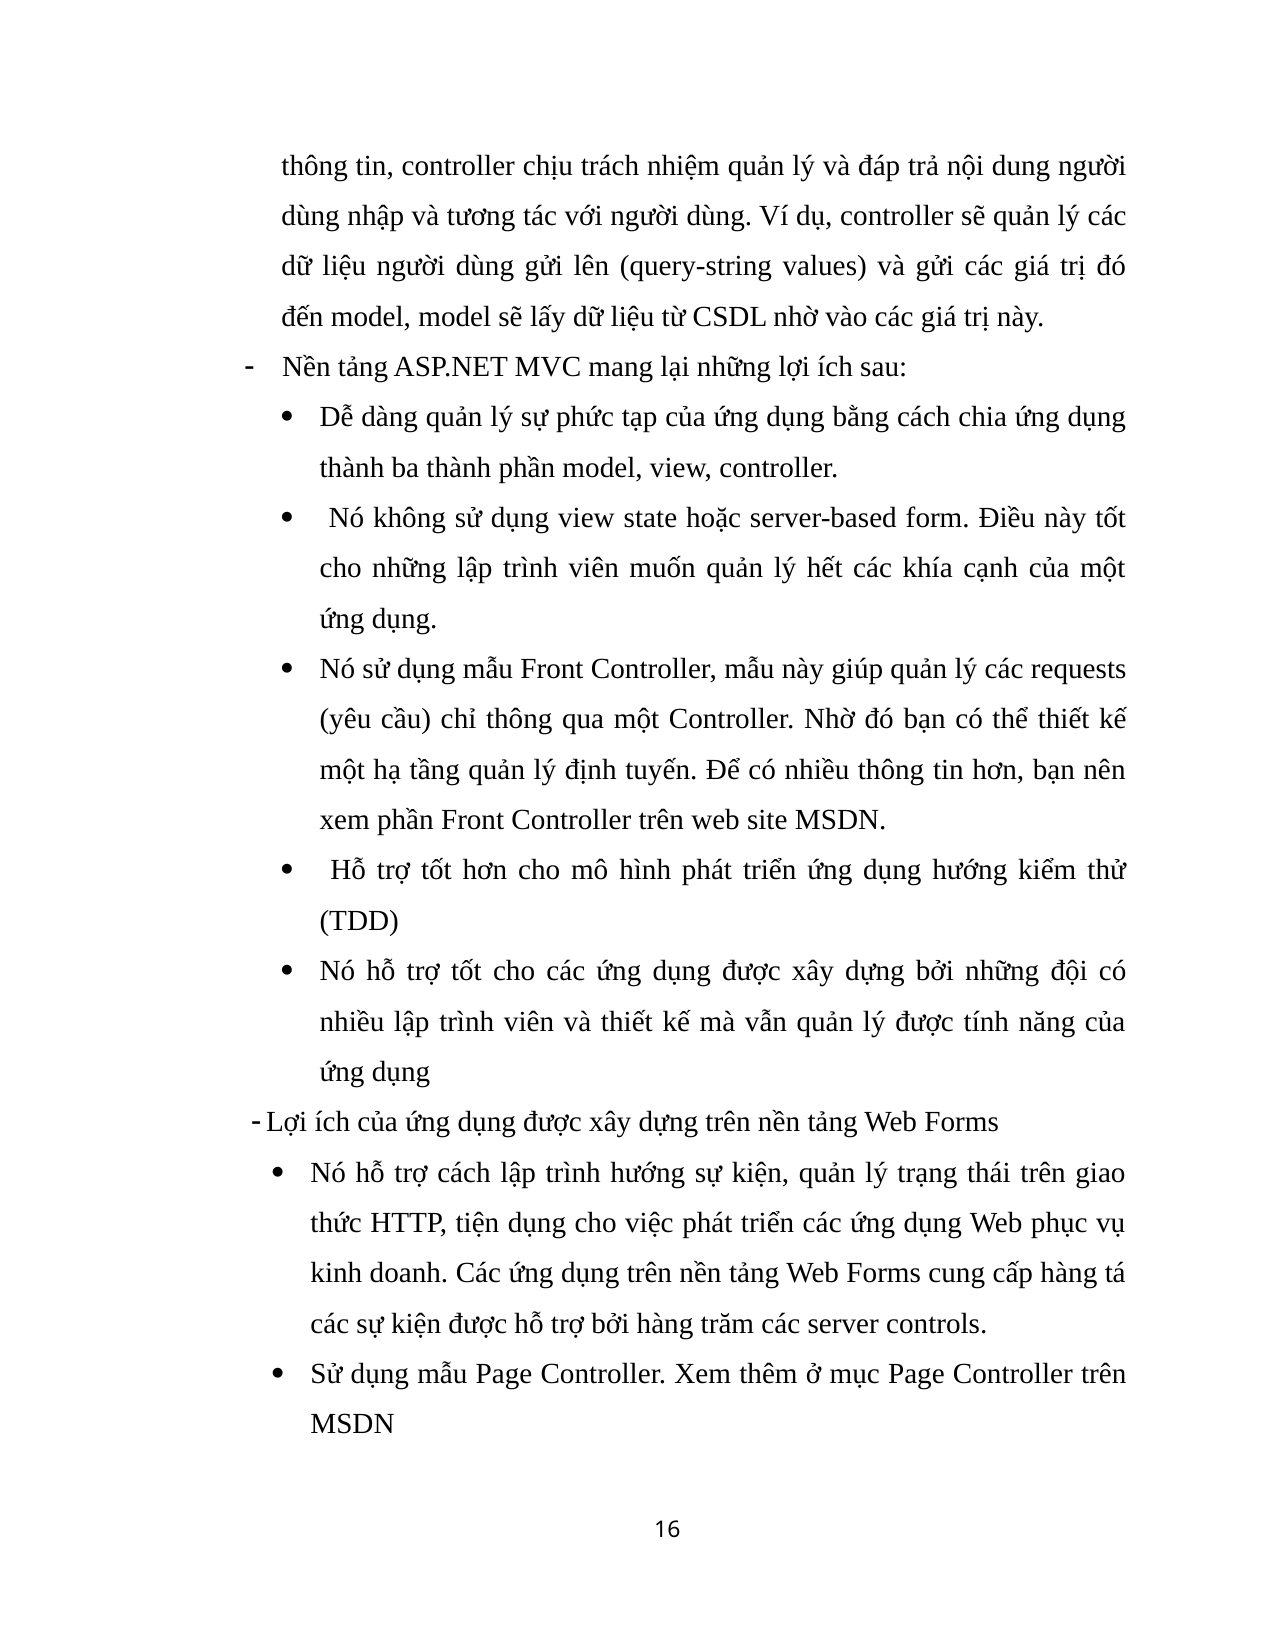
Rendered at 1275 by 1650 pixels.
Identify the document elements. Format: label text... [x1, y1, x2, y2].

list Nó không sử dụng view state hoặc server-based form. Điều này tốt cho những lập trình viên muốn quản lý hết các khía cạnh của một ứng dụng. [282, 500, 1127, 634]
list Nó hỗ trợ tốt cho các ứng dụng được xây dựng bởi những đội có nhiều lập trình viên và thiết kế mà vẫn quản lý được tính năng của ứng dụng [282, 953, 1127, 1087]
list Lợi ích của ứng dụng được xây dựng trên nền tảng Web Forms [251, 1104, 1127, 1138]
list Nền tảng ASP.NET MVC mang lại những lợi ích sau: [244, 349, 1127, 383]
list Hỗ trợ tốt hơn cho mô hình phát triển ứng dụng hướng kiểm thử (TDD) [282, 852, 1127, 936]
list Sử dụng mẫu Page Controller. Xem thêm ở mục Page Controller trên MSDN [273, 1356, 1127, 1440]
list Nó sử dụng mẫu Front Controller, mẫu này giúp quản lý các requests (yêu cầu) chỉ thông qua một Controller. Nhờ đó bạn có thể thiết kế một hạ tầng quản lý định tuyến. Để có nhiều thông tin hơn, bạn nên xem phần Front Controller trên web site MSDN. [282, 651, 1127, 836]
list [244, 148, 1127, 332]
list Dễ dàng quản lý sự phức tạp của ứng dụng bằng cách chia ứng dụng thành ba thành phần model, view, controller. [282, 399, 1127, 483]
list Nó hỗ trợ cách lập trình hướng sự kiện, quản lý trạng thái trên giao thức HTTP, tiện dụng cho việc phát triển các ứng dụng Web phục vụ kinh doanh. Các ứng dụng trên nền tảng Web Forms cung cấp hàng tá các sự kiện được hỗ trợ bởi hàng trăm các server controls. [273, 1155, 1127, 1339]
